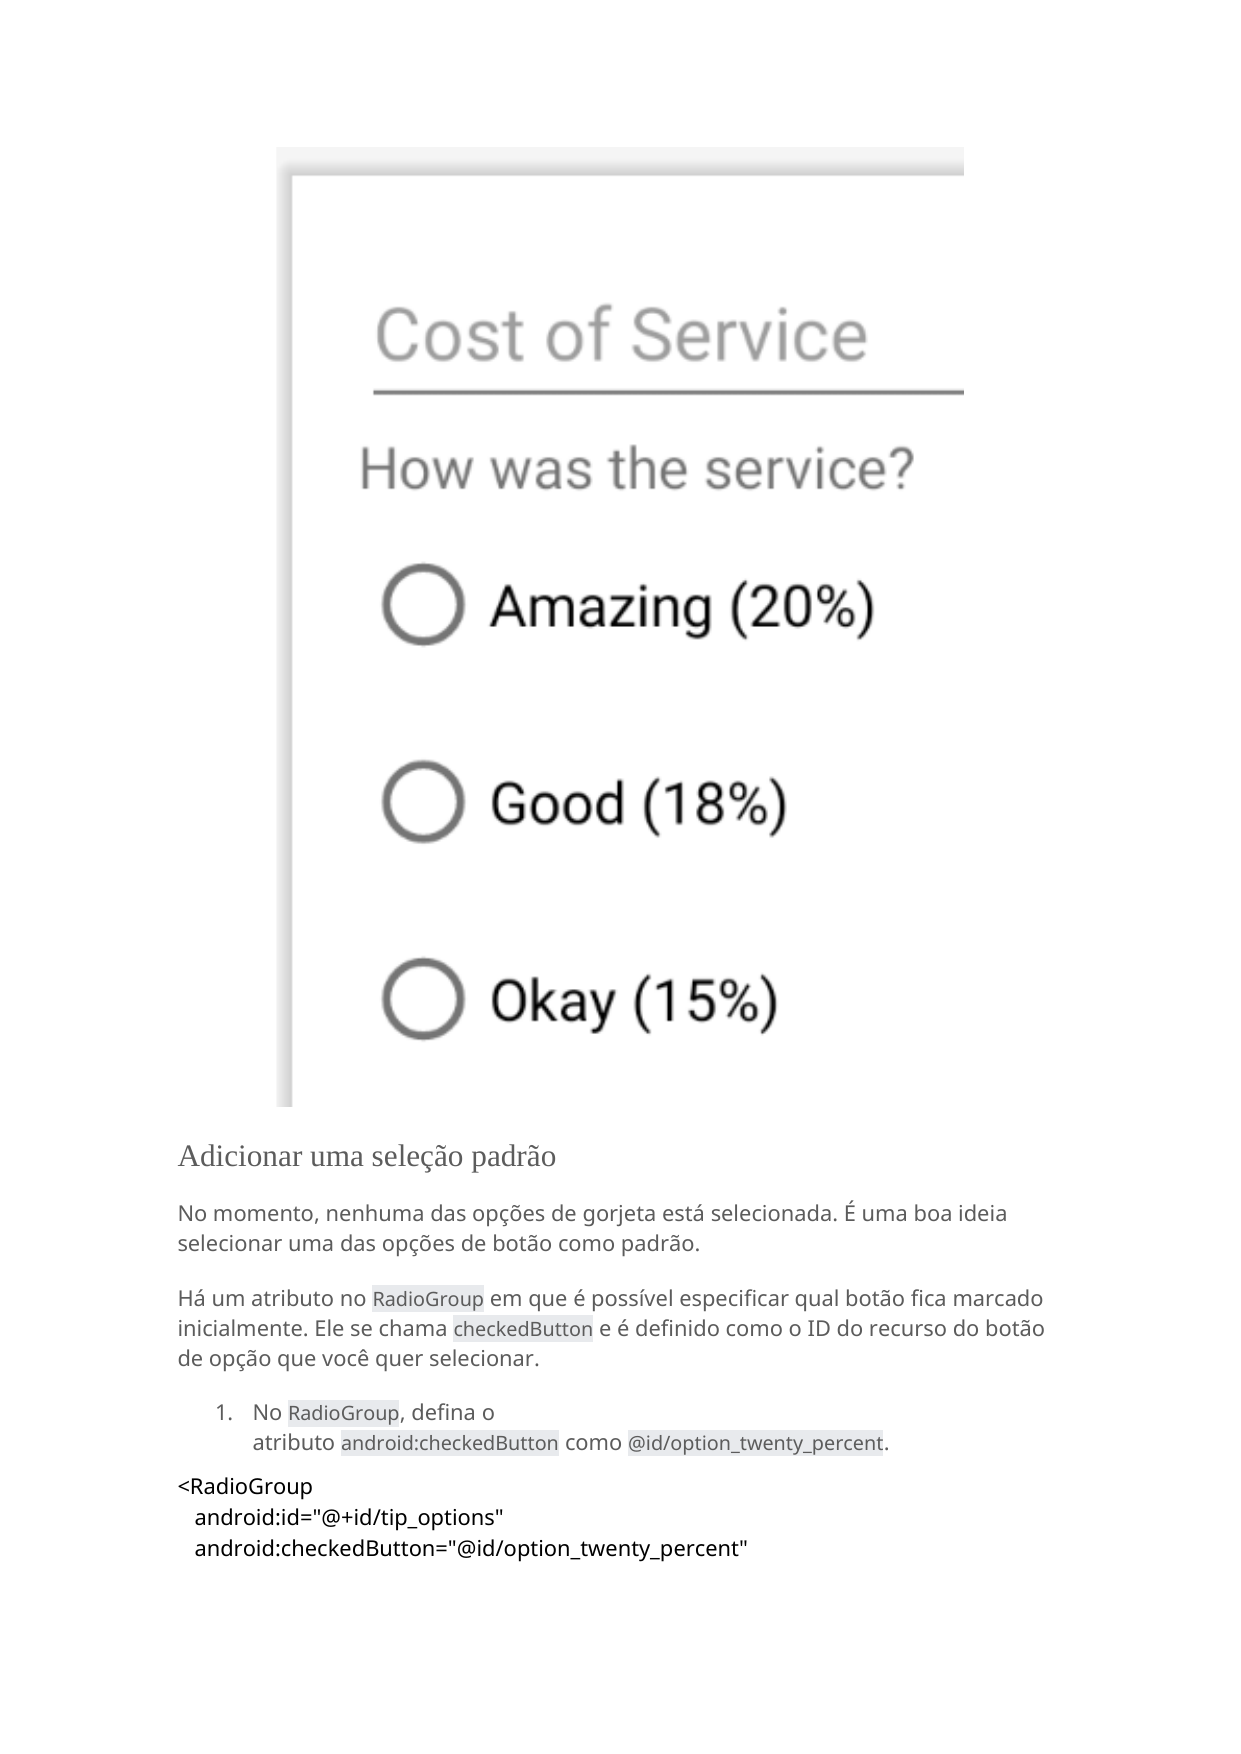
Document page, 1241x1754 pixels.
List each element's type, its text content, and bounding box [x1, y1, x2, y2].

picture [276, 147, 964, 1107]
text Há um atributo no RadioGroup em que é possível especificar qual botão fica marcado inicialmente. Ele se chama checkedButton e é definido como o ID do recurso do botão de opção que você quer selecionar. [177, 1283, 1063, 1372]
list No RadioGroup, defina o atributo android:checkedButton como @id/option_twenty_percent. [215, 1397, 1063, 1457]
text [177, 1469, 1063, 1563]
text No momento, nenhuma das opções de gorjeta está selecionada. É uma boa ideia selecionar uma das opções de botão como padrão. [177, 1198, 1063, 1258]
text Adicionar uma seleção padrão [177, 1137, 1063, 1173]
